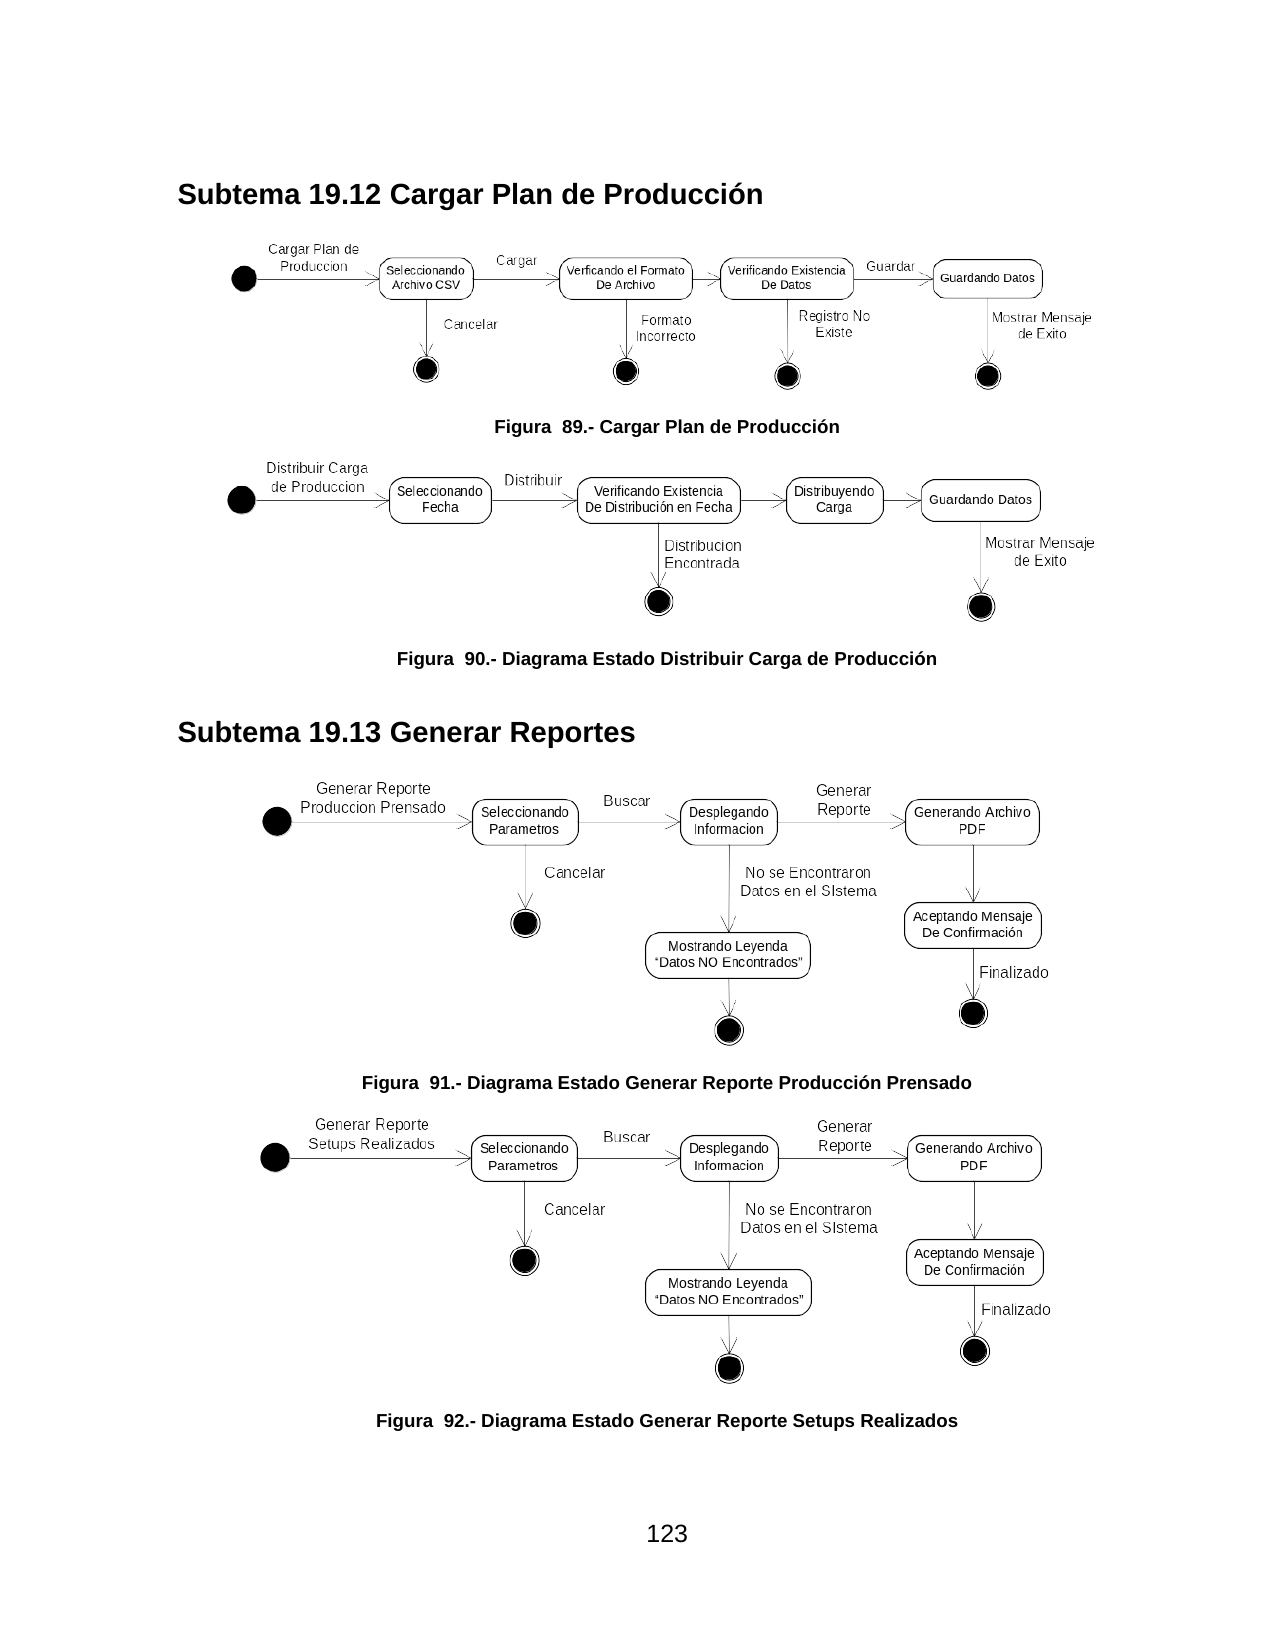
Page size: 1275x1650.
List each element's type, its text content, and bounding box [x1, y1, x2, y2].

subtitle Cargar Plan de Producción [177, 177, 1157, 211]
subtitle Generar Reportes [177, 715, 1157, 748]
